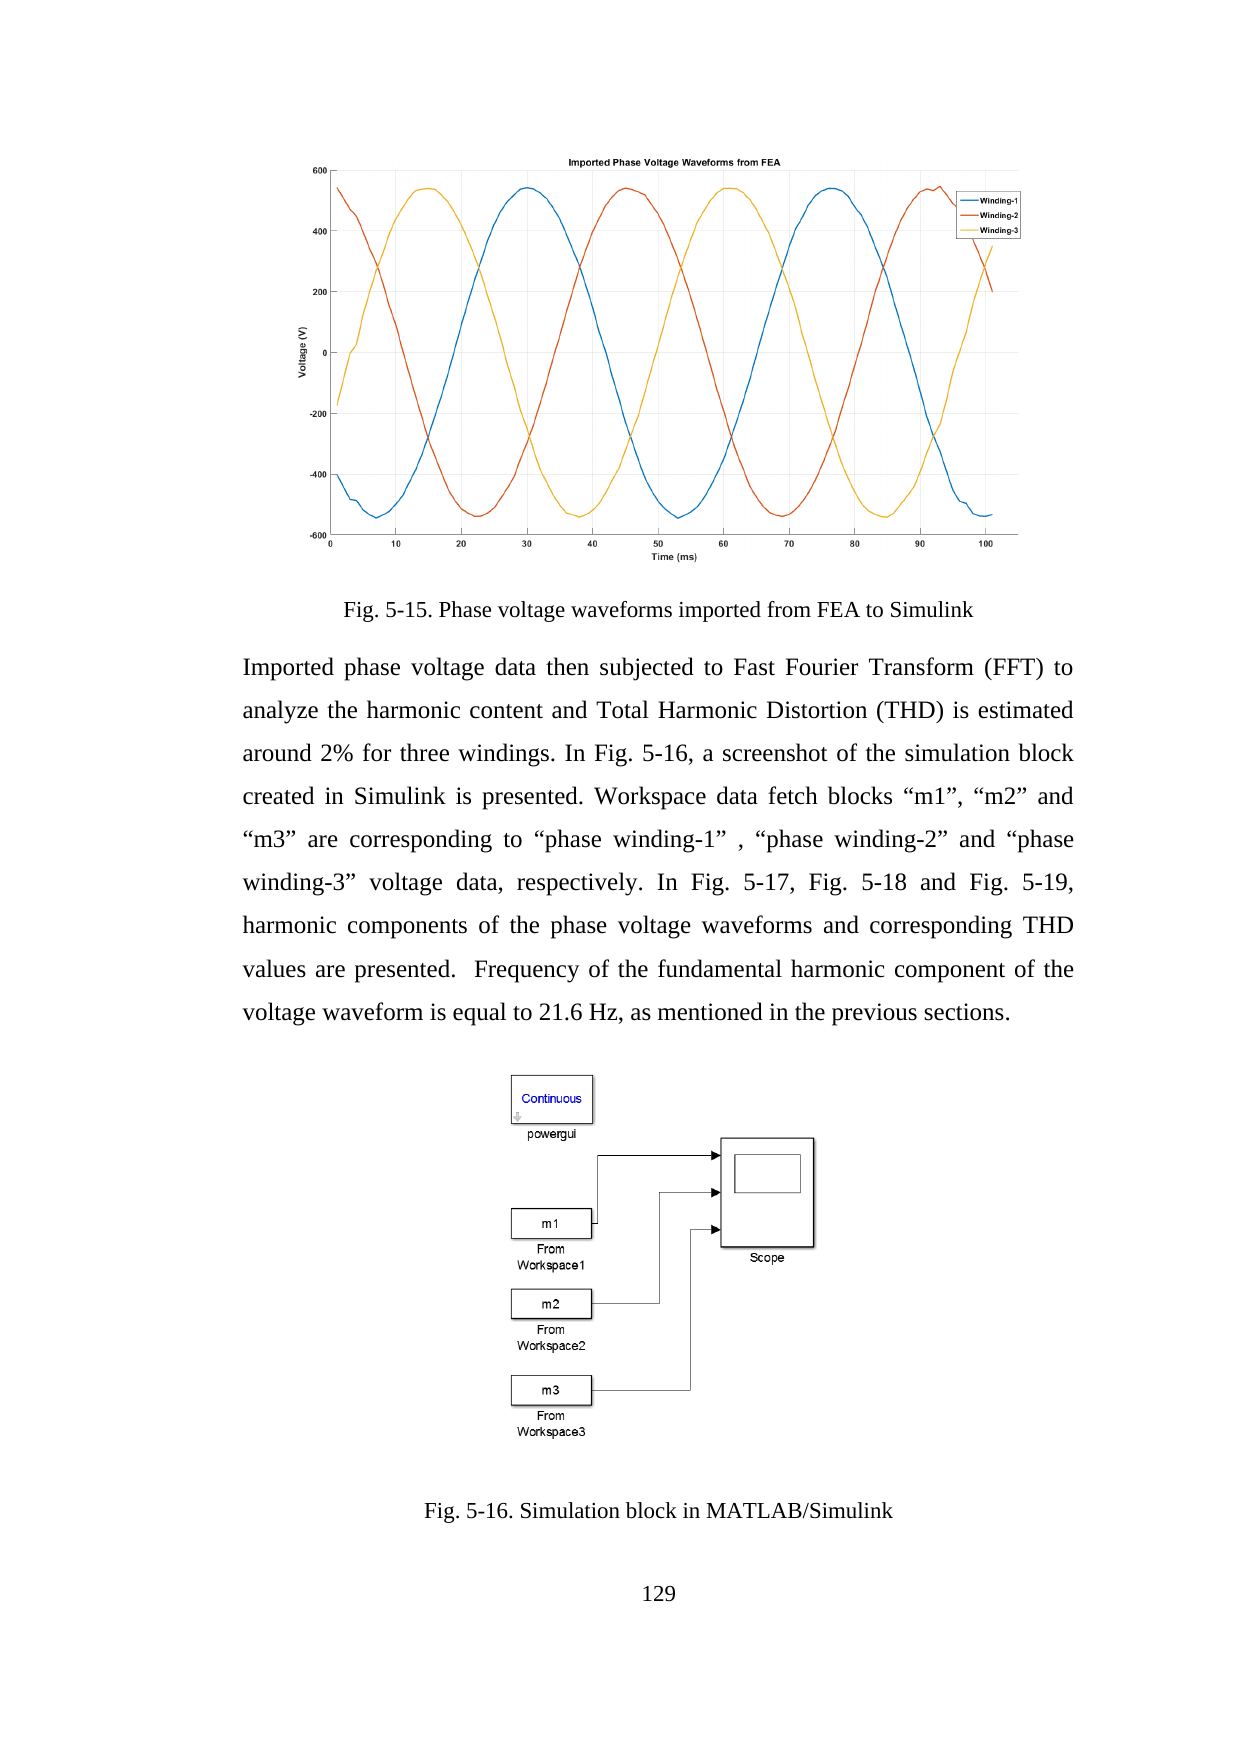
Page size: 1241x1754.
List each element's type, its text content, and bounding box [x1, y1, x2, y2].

text Imported phase voltage data then subjected to Fast Fourier Transform (FFT) to analyze the harmonic content and Total Harmonic Distortion (THD) is estimated around 2% for three windings. In Fig. 5-16, a screenshot of the simulation block created in Simulink is presented. Workspace data fetch blocks “m1”, “m2” and “m3” are corresponding to “phase winding-1” , “phase winding-2” and “phase winding-3” voltage data, respectively. In Fig. 5-17, Fig. 5-18 and Fig. 5-19, harmonic components of the phase voltage waveforms and corresponding THD values are presented. Frequency of the fundamental harmonic component of the voltage waveform is equal to 21.6 Hz, as mentioned in the previous sections. [242, 652, 1075, 1026]
list Fig. 5-16. Simulation block in MATLAB/Simulink [242, 1497, 1075, 1524]
list Fig. 5-15. Phase voltage waveforms imported from FEA to Simulink [242, 596, 1075, 622]
picture [485, 1056, 832, 1467]
picture [294, 153, 1023, 566]
